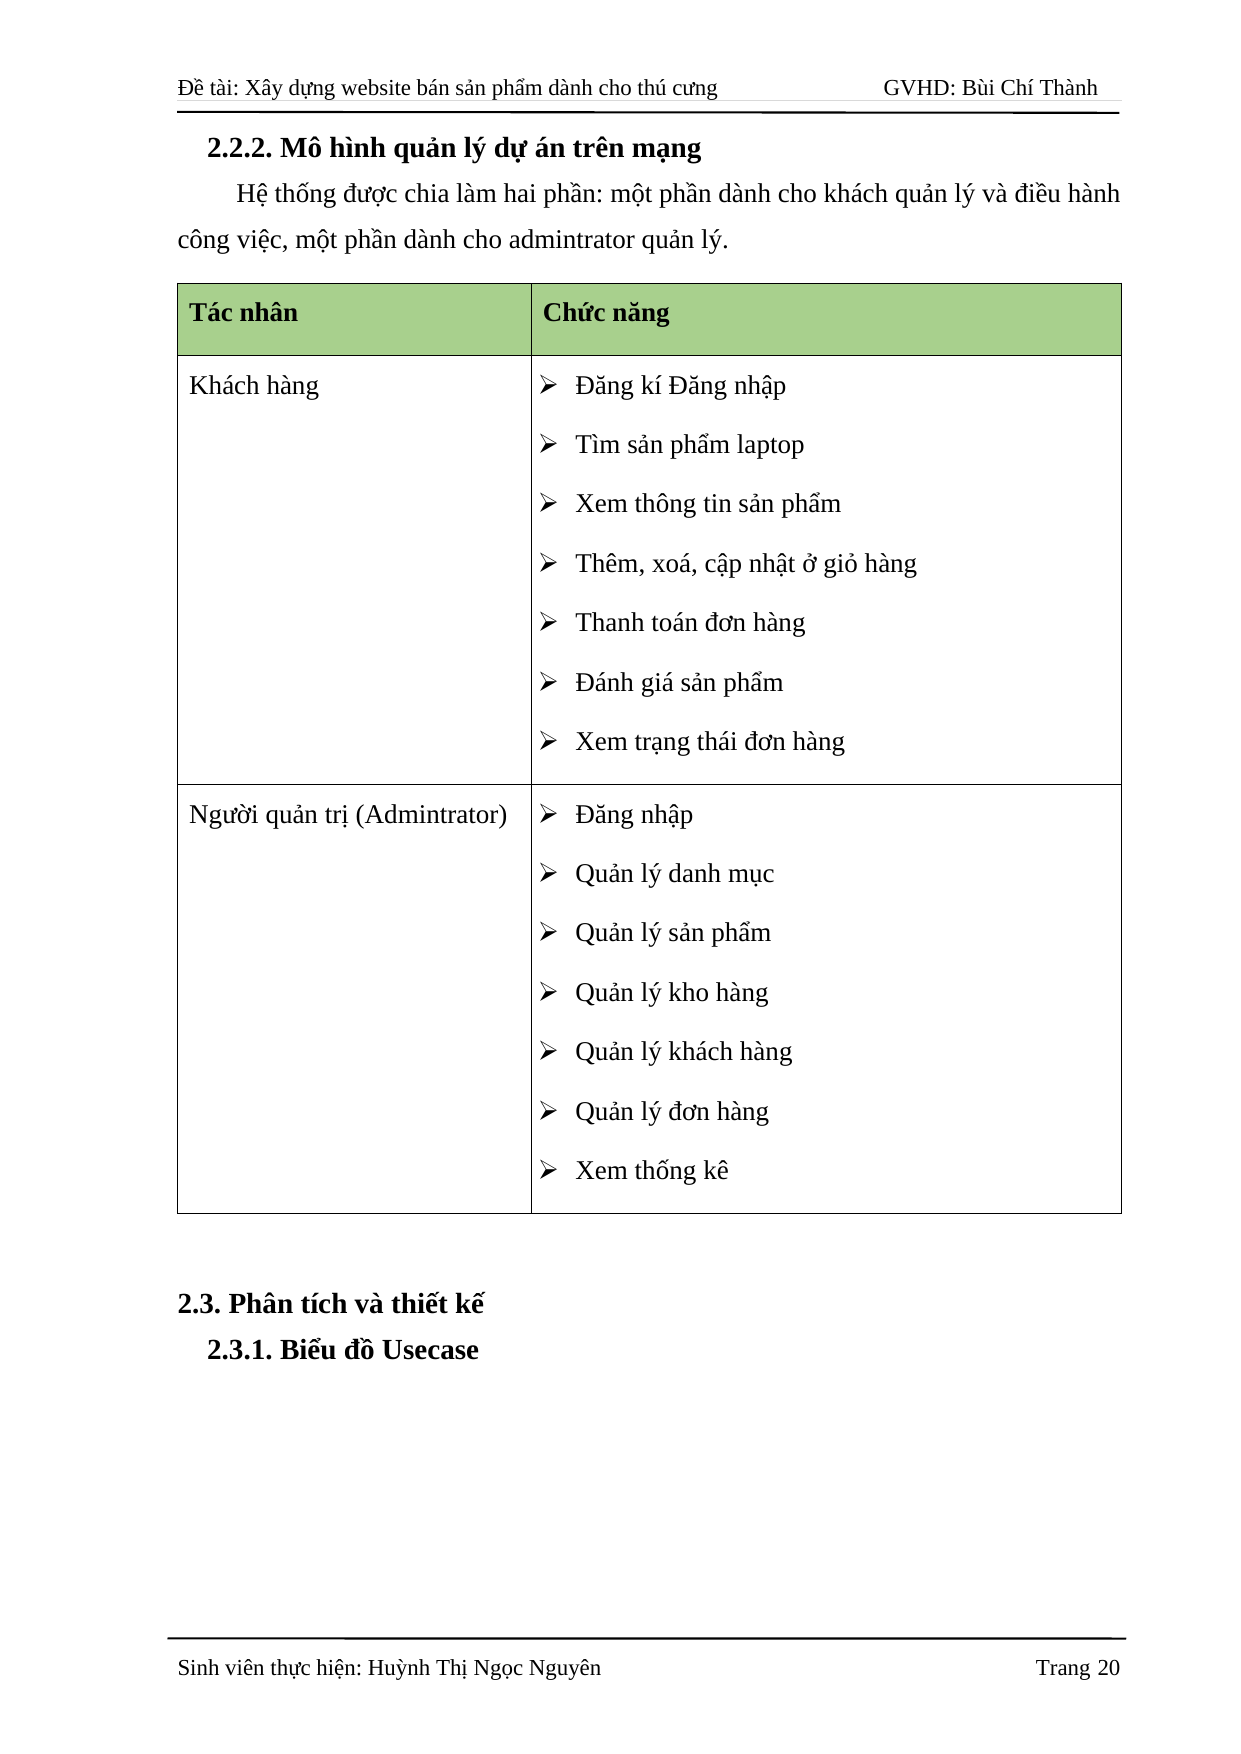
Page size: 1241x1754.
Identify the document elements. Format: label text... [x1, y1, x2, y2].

table_cell Đăng nhập Quản lý danh mục Quản lý sản phẩm Quản lý kho hàng Quản lý khách hàng Quản lý đơn hàng Xem thống kê [532, 785, 1121, 1213]
text Hệ thống được chia làm hai phần: một phần dành cho khách quản lý và điều hành công việc, một phần dành cho admintrator quản lý. [177, 177, 1122, 254]
table_cell Đăng kí Đăng nhập Tìm sản phẩm laptop Xem thông tin sản phẩm Thêm, xoá, cập nhật ở giỏ hàng Thanh toán đơn hàng Đánh giá sản phẩm Xem trạng thái đơn hàng [532, 356, 1121, 784]
table_cell Khách hàng [178, 356, 531, 784]
table_header Chức năng [532, 284, 1121, 355]
subtitle Phân tích và thiết kế [177, 1286, 1122, 1319]
subtitle Mô hình quản lý dự án trên mạng [207, 131, 1122, 164]
table_header Tác nhân [178, 284, 531, 355]
table_cell Người quản trị (Admintrator) [178, 785, 531, 1213]
subtitle Biểu đồ Usecase [207, 1332, 1122, 1366]
